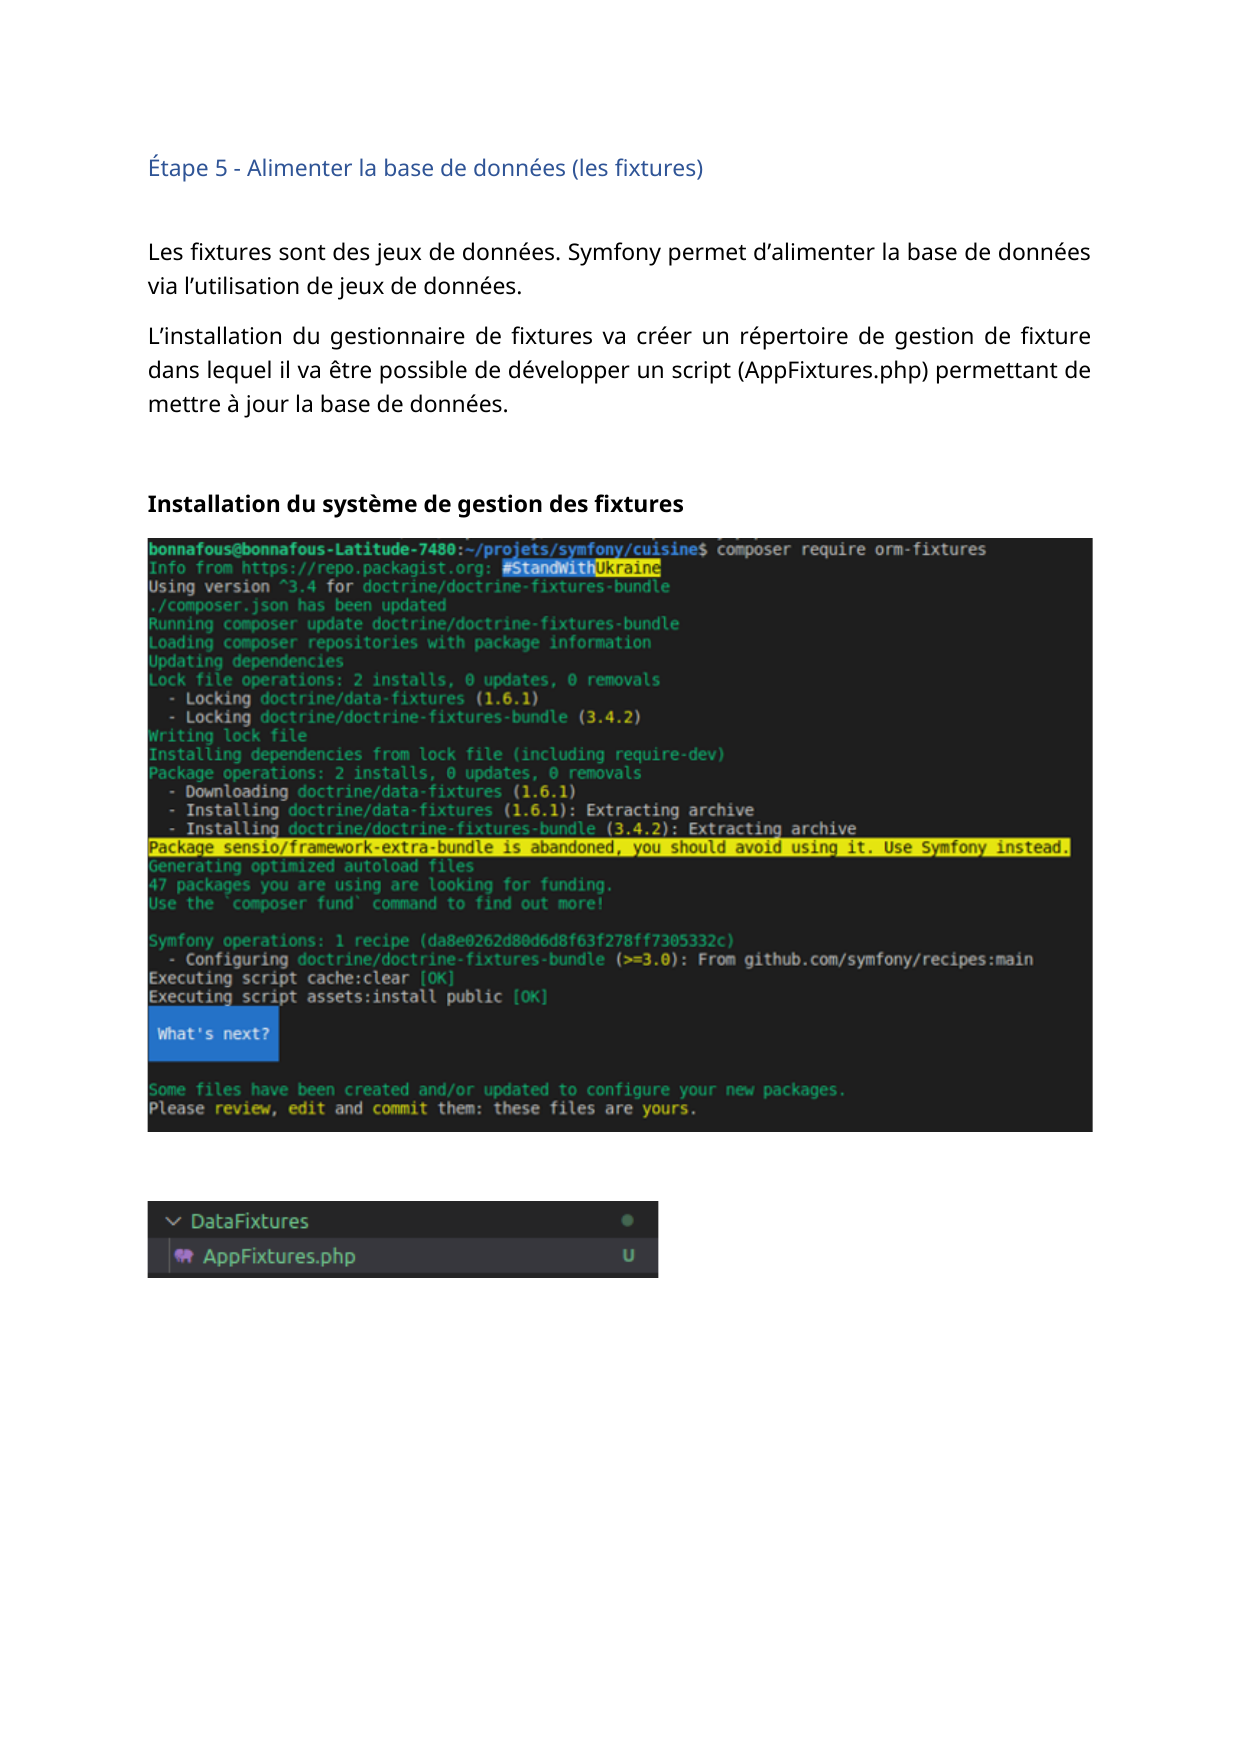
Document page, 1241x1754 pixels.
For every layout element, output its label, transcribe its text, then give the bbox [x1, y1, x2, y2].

picture [147, 1201, 659, 1278]
text L’installation du gestionnaire de fixtures va créer un répertoire de gestion de fixture dans lequel il va être possible de développer un script (AppFixtures.php) permettant de mettre à jour la base de données. [148, 320, 1093, 419]
text Installation du système de gestion des fixtures [148, 488, 1093, 520]
subtitle Étape 5 - Alimenter la base de données (les fixtures) [148, 152, 1093, 183]
text Les fixtures sont des jeux de données. Symfony permet d’alimenter la base de données via l’utilisation de jeux de données. [148, 236, 1093, 301]
picture [147, 538, 1093, 1132]
